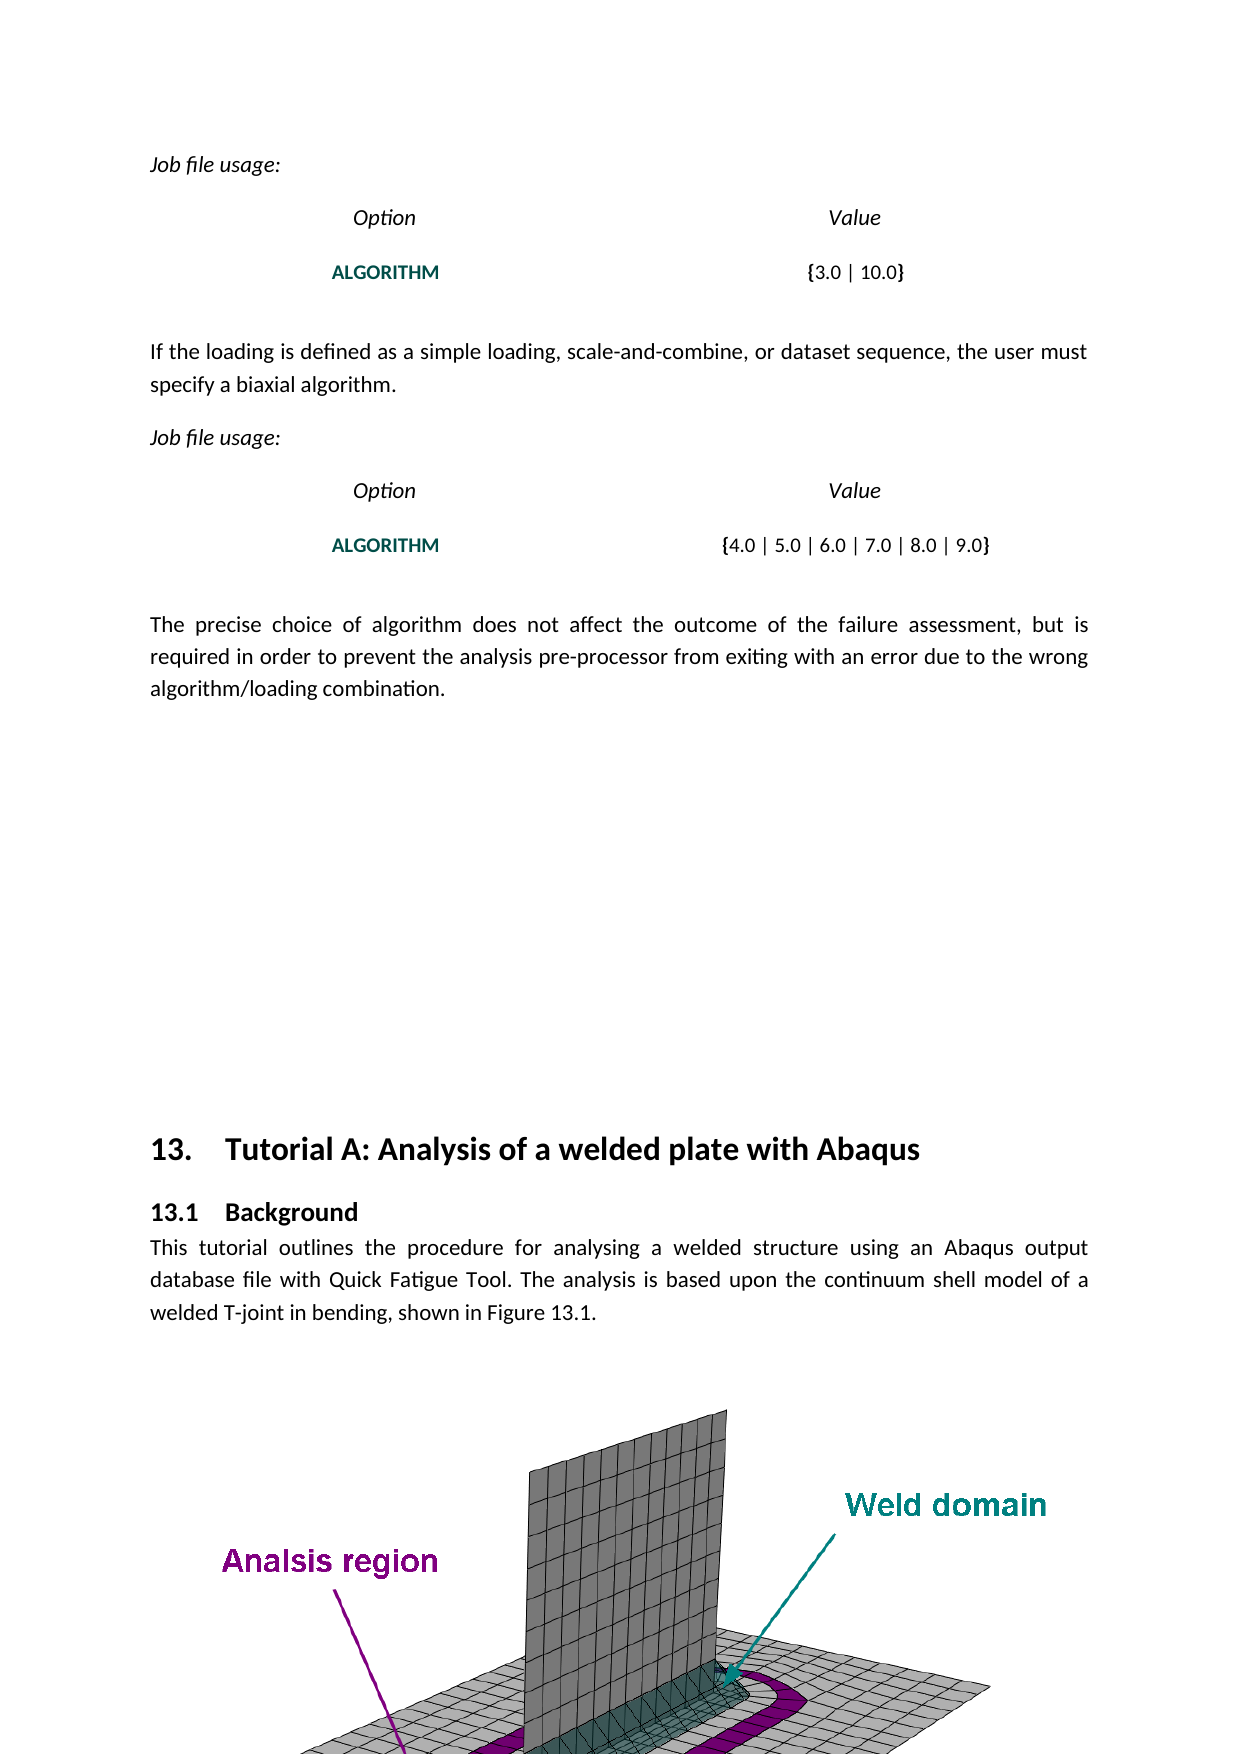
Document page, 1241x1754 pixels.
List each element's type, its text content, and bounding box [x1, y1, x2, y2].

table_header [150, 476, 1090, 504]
text The precise choice of algorithm does not affect the outcome of the failure assessment, but is required in order to prevent the analysis pre-processor from exiting with an error due to the wrong algorithm/loading combination. [150, 610, 1090, 703]
subtitle 13. Tutorial A: Analysis of a welded plate with Abaqus [150, 1128, 1090, 1169]
subtitle 13.1 Background [150, 1196, 1090, 1228]
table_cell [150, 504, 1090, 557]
text Job file usage: [150, 150, 1090, 178]
picture [149, 1368, 1091, 1754]
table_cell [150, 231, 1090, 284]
text This tutorial outlines the procedure for analysing a welded structure using an Abaqus output database file with Quick Fatigue Tool. The analysis is based upon the continuum shell model of a welded T-joint in bending, shown in Figure 13.1. [150, 1233, 1090, 1326]
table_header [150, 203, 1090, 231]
text Job file usage: [150, 423, 1090, 451]
text If the loading is defined as a simple loading, scale-and-combine, or dataset sequence, the user must specify a biaxial algorithm. [150, 337, 1090, 398]
